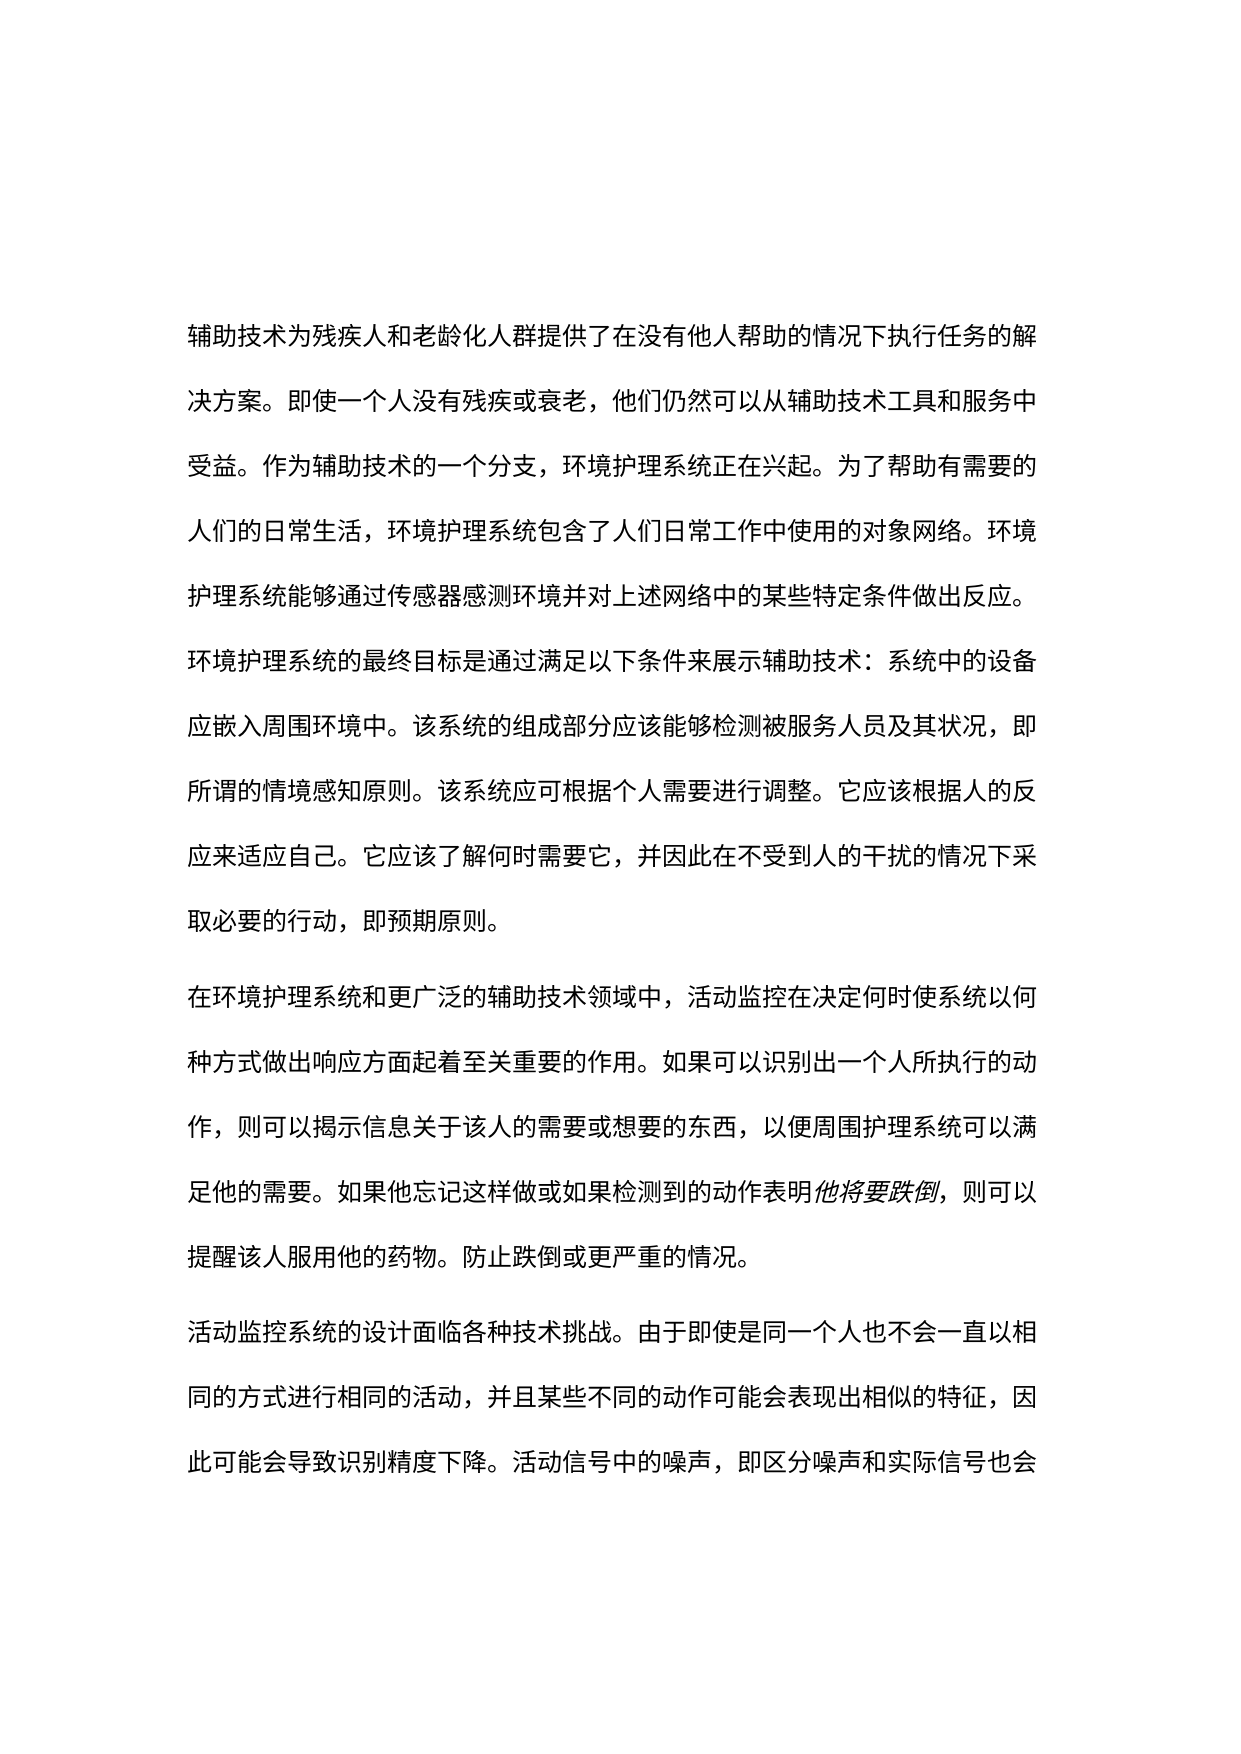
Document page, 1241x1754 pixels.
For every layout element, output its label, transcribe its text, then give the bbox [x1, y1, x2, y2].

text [187, 1298, 1053, 1493]
text 在环境护理系统和更广泛的辅助技术领域中，活动监控在决定何时使系统以何种方式做出响应方面起着至关重要的作用。如果可以识别出一个人所执行的动作，则可以揭示信息关于该人的需要或想要的东西，以便周围护理系统可以满足他的需要。如果他忘记这样做或如果检测到的动作表明他将要跌倒，则可以提醒该人服用他的药物。防止跌倒或更严重的情况。 [187, 963, 1053, 1288]
text 辅助技术为残疾人和老龄化人群提供了在没有他人帮助的情况下执行任务的解决方案。即使一个人没有残疾或衰老，他们仍然可以从辅助技术工具和服务中受益。作为辅助技术的一个分支，环境护理系统正在兴起。为了帮助有需要的人们的日常生活，环境护理系统包含了人们日常工作中使用的对象网络。环境护理系统能够通过传感器感测环境并对上述网络中的某些特定条件做出反应。环境护理系统的最终目标是通过满足以下条件来展示辅助技术：系统中的设备应嵌入周围环境中。该系统的组成部分应该能够检测被服务人员及其状况，即所谓的情境感知原则。该系统应可根据个人需要进行调整。它应该根据人的反应来适应自己。它应该了解何时需要它，并因此在不受到人的干扰的情况下采取必要的行动，即预期原则。 [187, 302, 1053, 952]
